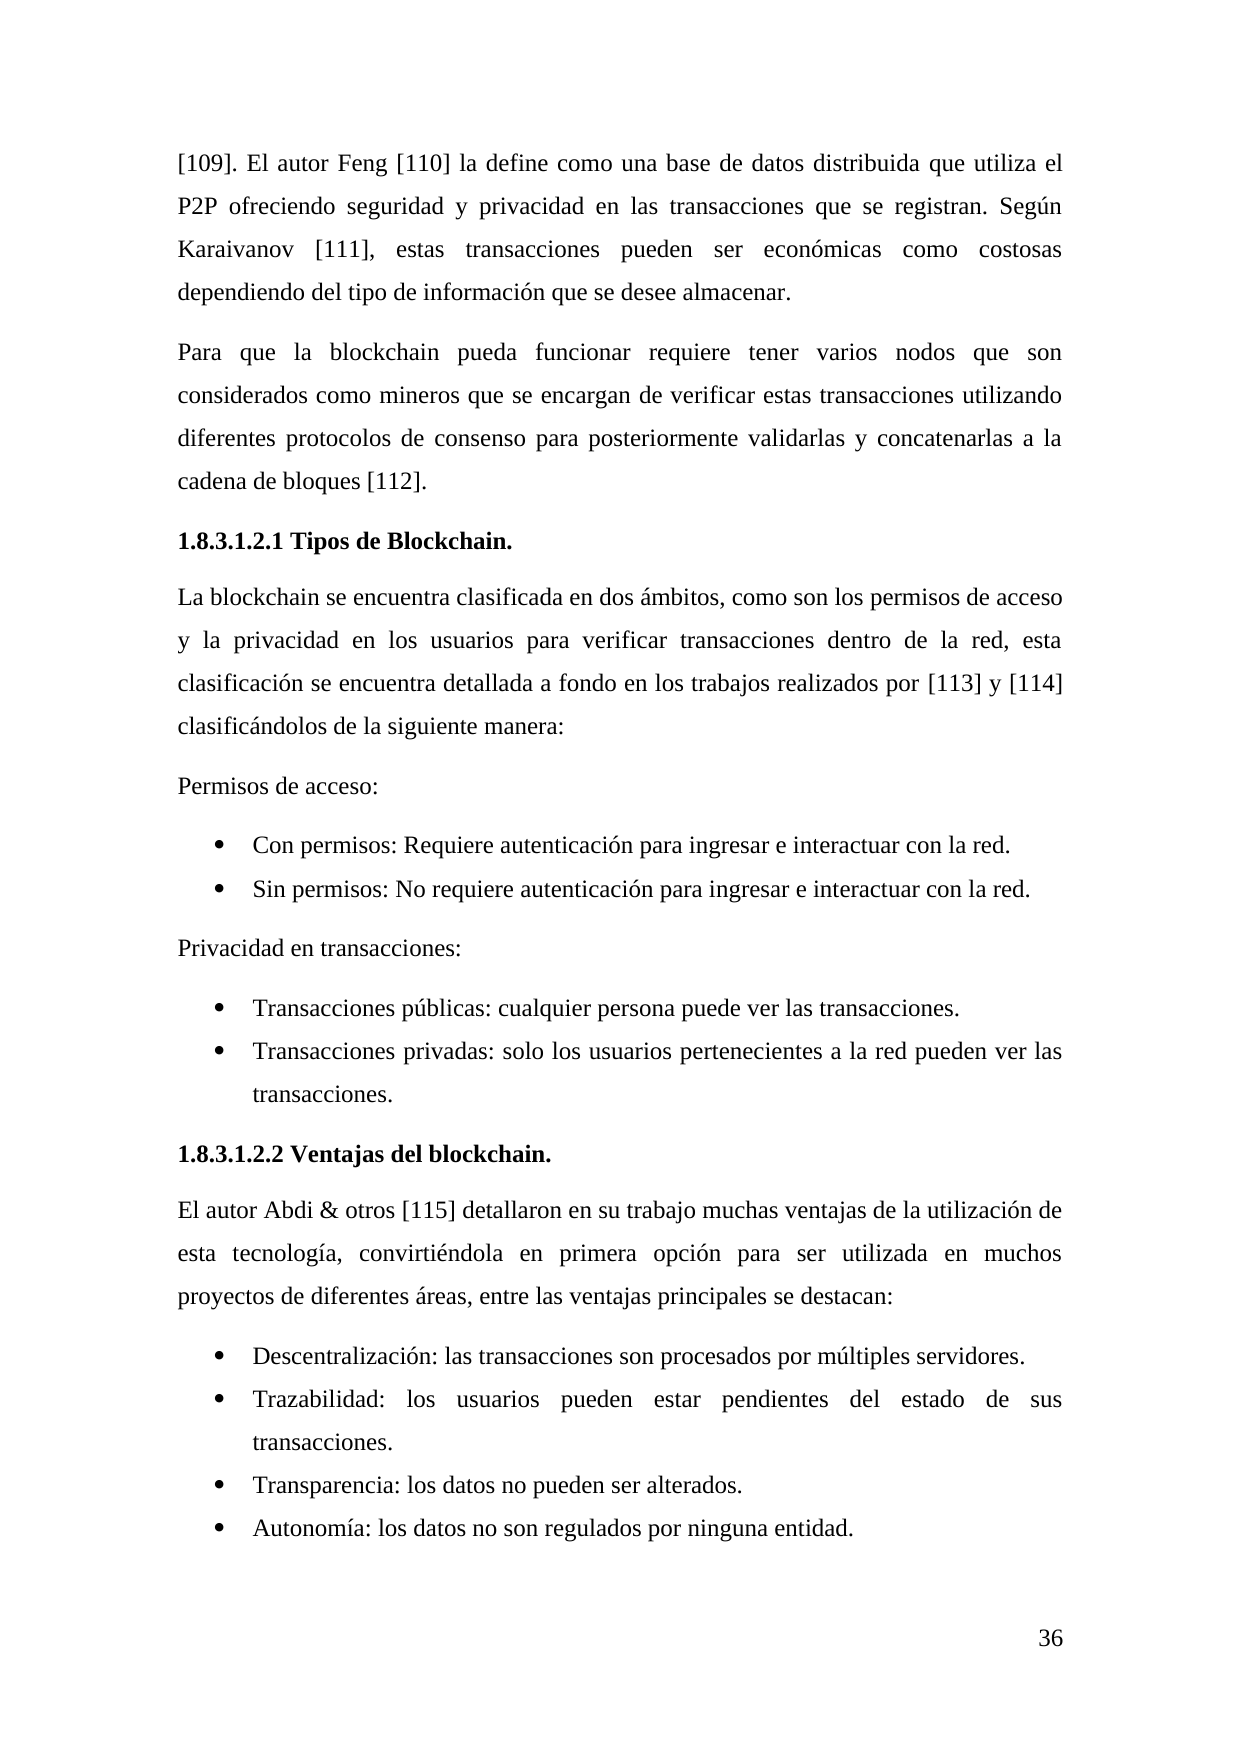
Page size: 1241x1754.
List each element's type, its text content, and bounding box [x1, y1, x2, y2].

list Descentralización: las transacciones son procesados por múltiples servidores. [215, 1341, 1063, 1370]
text Para que la blockchain pueda funcionar requiere tener varios nodos que son considerados como mineros que se encargan de verificar estas transacciones utilizando diferentes protocolos de consenso para posteriormente validarlas y concatenarlas a la cadena de bloques . [177, 337, 1063, 495]
text Permisos de acceso: [177, 771, 1063, 799]
list Trazabilidad: los usuarios pueden estar pendientes del estado de sus transacciones. [215, 1384, 1063, 1456]
list Transparencia: los datos no pueden ser alterados. [215, 1470, 1063, 1499]
text Privacidad en transacciones: [177, 933, 1063, 962]
list Con permisos: Requiere autenticación para ingresar e interactuar con la red. [215, 831, 1063, 859]
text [177, 148, 1063, 306]
list Transacciones privadas: solo los usuarios pertenecientes a la red pueden ver las transacciones. [215, 1036, 1063, 1108]
list Transacciones públicas: cualquier persona puede ver las transacciones. [215, 993, 1063, 1022]
list Tipos de Blockchain. [177, 526, 1063, 555]
list Sin permisos: No requiere autenticación para ingresar e interactuar con la red. [215, 874, 1063, 902]
text La blockchain se encuentra clasificada en dos ámbitos, como son los permisos de acceso y la privacidad en los usuarios para verificar transacciones dentro de la red, esta clasificación se encuentra detallada a fondo en los trabajos realizados por y clasificándolos de la siguiente manera: [177, 582, 1063, 740]
list Autonomía: los datos no son regulados por ninguna entidad. [215, 1513, 1063, 1542]
list Ventajas del blockchain. [177, 1139, 1063, 1168]
text El autor Abdi & otros detallaron en su trabajo muchas ventajas de la utilización de esta tecnología, convirtiéndola en primera opción para ser utilizada en muchos proyectos de diferentes áreas, entre las ventajas principales se destacan: [177, 1195, 1063, 1310]
